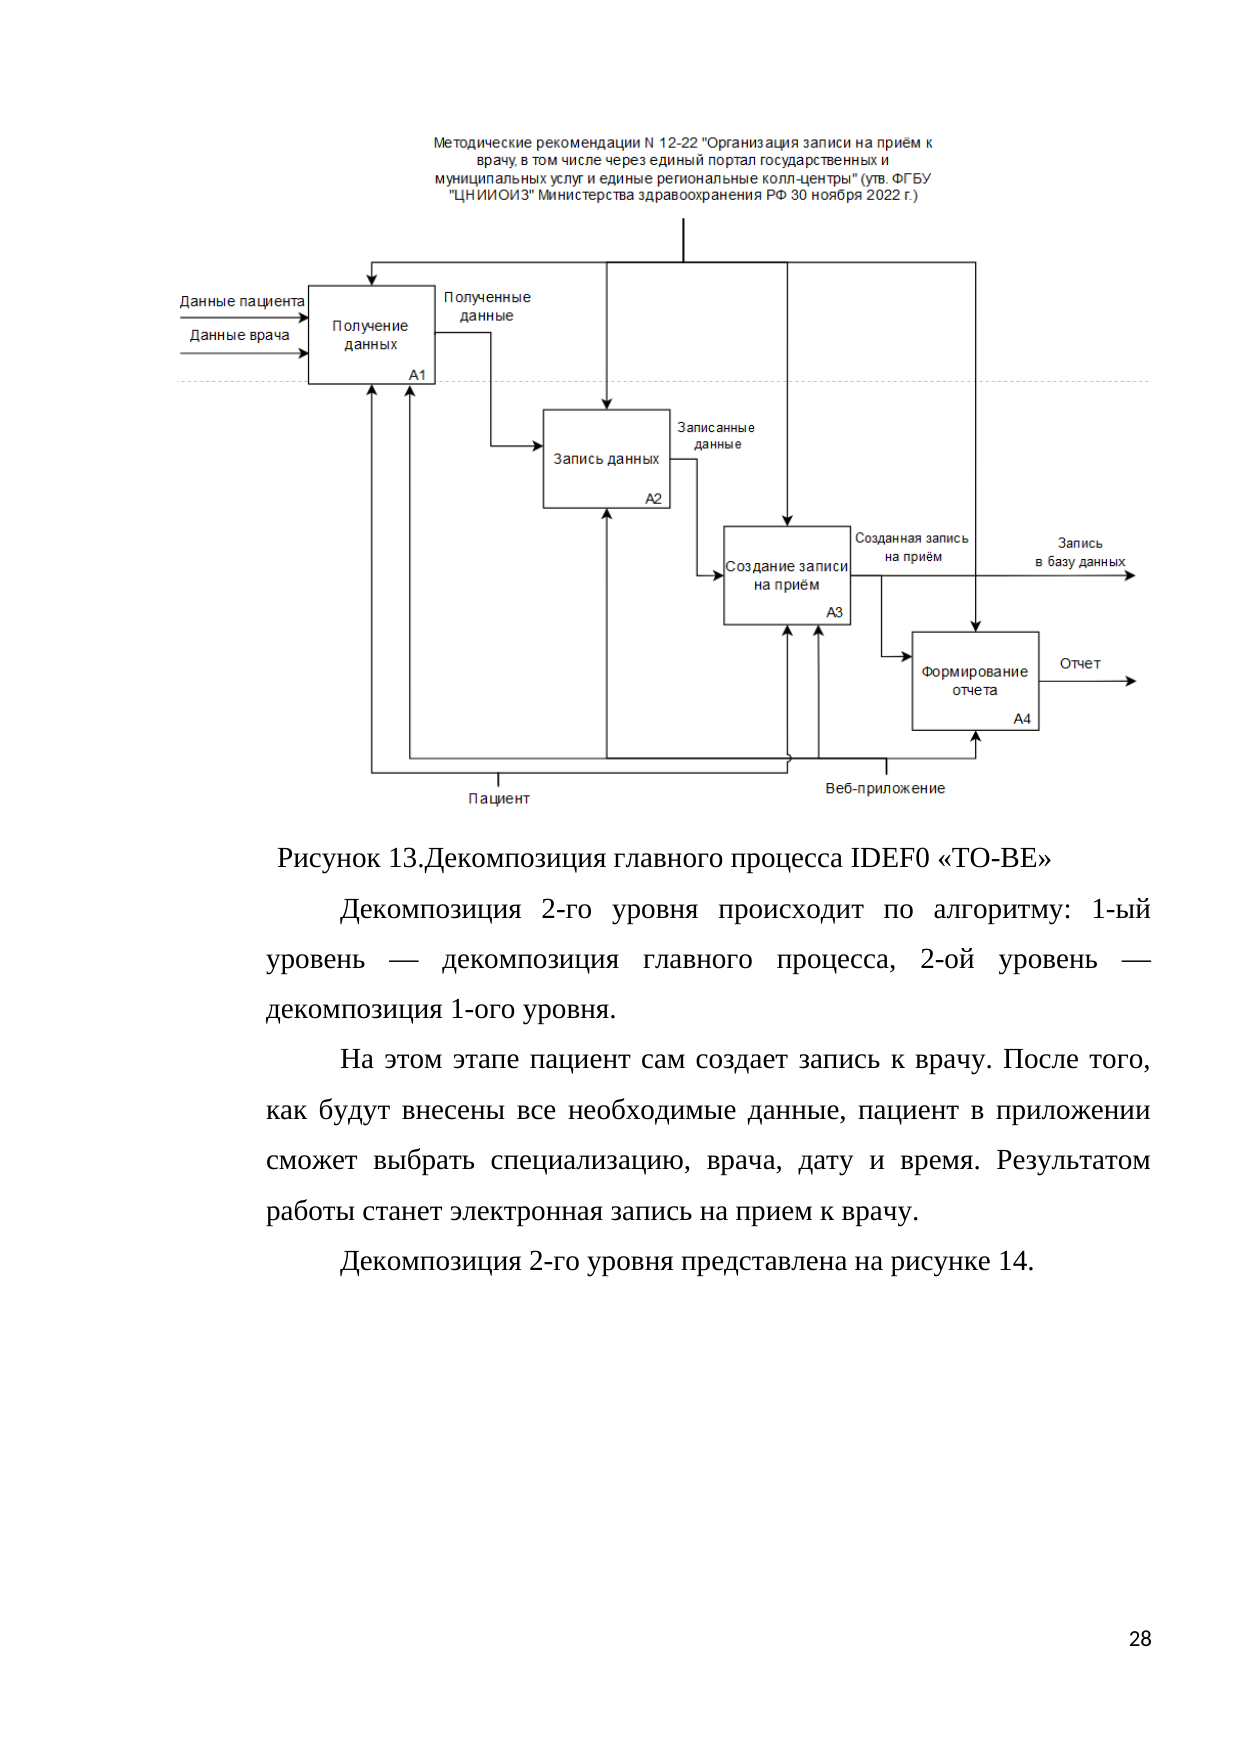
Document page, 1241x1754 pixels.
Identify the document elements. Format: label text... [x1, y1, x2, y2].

text На этом этапе пациент сам создает запись к врачу. После того, как будут внесены все необходимые данные, пациент в приложении сможет выбрать специализацию, врача, дату и время. Результатом работы станет электронная запись на прием к врачу. [266, 1042, 1152, 1226]
text Рисунок 13.Декомпозиция главного процесса IDEF0 «TO-BE» [177, 840, 1152, 874]
picture [177, 118, 1152, 824]
text Декомпозиция 2-го уровня происходит по алгоритму: 1-ый уровень — декомпозиция главного процесса, 2-ой уровень — декомпозиция 1-ого уровня. [266, 891, 1152, 1025]
text Декомпозиция 2-го уровня представлена на рисунке 14. [266, 1243, 1152, 1276]
